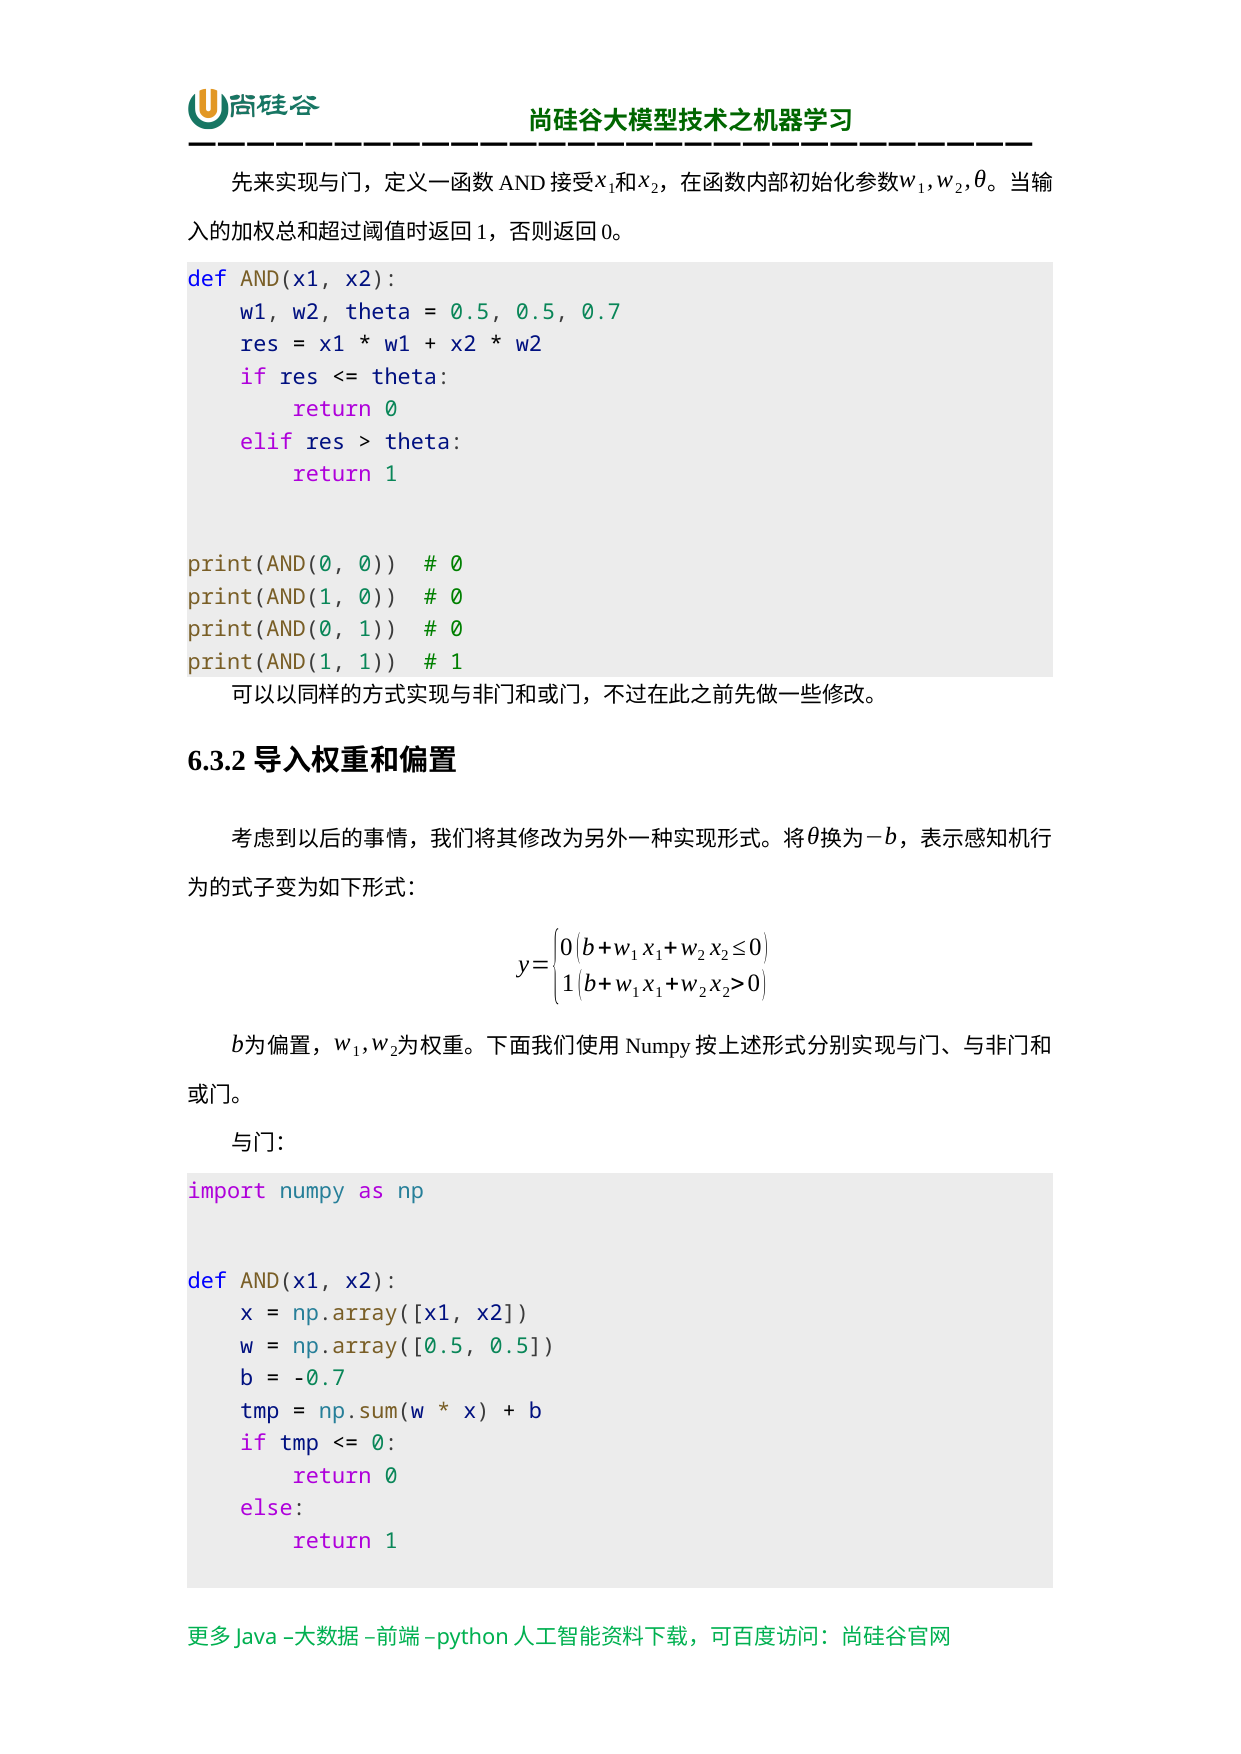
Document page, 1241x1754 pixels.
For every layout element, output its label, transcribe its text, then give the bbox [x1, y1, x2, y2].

text 导入权重和偏置 [187, 725, 1053, 790]
text print(AND(1, 0)) # 0 [187, 579, 1053, 612]
text 可以以同样的方式实现与非门和或门，不过在此之前先做一些修改。 [187, 677, 1053, 709]
text if tmp <= 0: [187, 1426, 1053, 1458]
text else: [187, 1491, 1053, 1523]
text 为偏置，为权重。下面我们使用Numpy按上述形式分别实现与门、与非门和或门。 [187, 1028, 1053, 1109]
text return 1 [187, 457, 1053, 489]
text def AND(x1, x2): [187, 262, 1053, 294]
text if res <= theta: [187, 359, 1053, 392]
text w1, w2, theta = 0.5, 0.5, 0.7 [187, 294, 1053, 327]
picture [187, 88, 321, 130]
text 与门： [187, 1125, 1053, 1157]
text print(AND(1, 1)) # 1 [187, 644, 1053, 677]
text 先来实现与门，定义一函数AND接受和，在函数内部初始化参数。当输入的加权总和超过阈值时返回1，否则返回0。 [187, 165, 1053, 246]
text w = np.array([0.5, 0.5]) [187, 1328, 1053, 1361]
text elif res > theta: [187, 424, 1053, 457]
text res = x1 * w1 + x2 * w2 [187, 327, 1053, 359]
text x = np.array([x1, x2]) [187, 1296, 1053, 1328]
text def AND(x1, x2): [187, 1263, 1053, 1296]
text b = -0.7 [187, 1361, 1053, 1393]
text return 0 [187, 1458, 1053, 1491]
text import numpy as np [187, 1173, 1053, 1206]
text 考虑到以后的事情，我们将其修改为另外一种实现形式。将换为，表示感知机行为的式子变为如下形式： [187, 821, 1053, 902]
text return 0 [187, 392, 1053, 424]
text return 1 [187, 1523, 1053, 1556]
text tmp = np.sum(w * x) + b [187, 1393, 1053, 1426]
text print(AND(0, 1)) # 0 [187, 612, 1053, 644]
text print(AND(0, 0)) # 0 [187, 547, 1053, 579]
